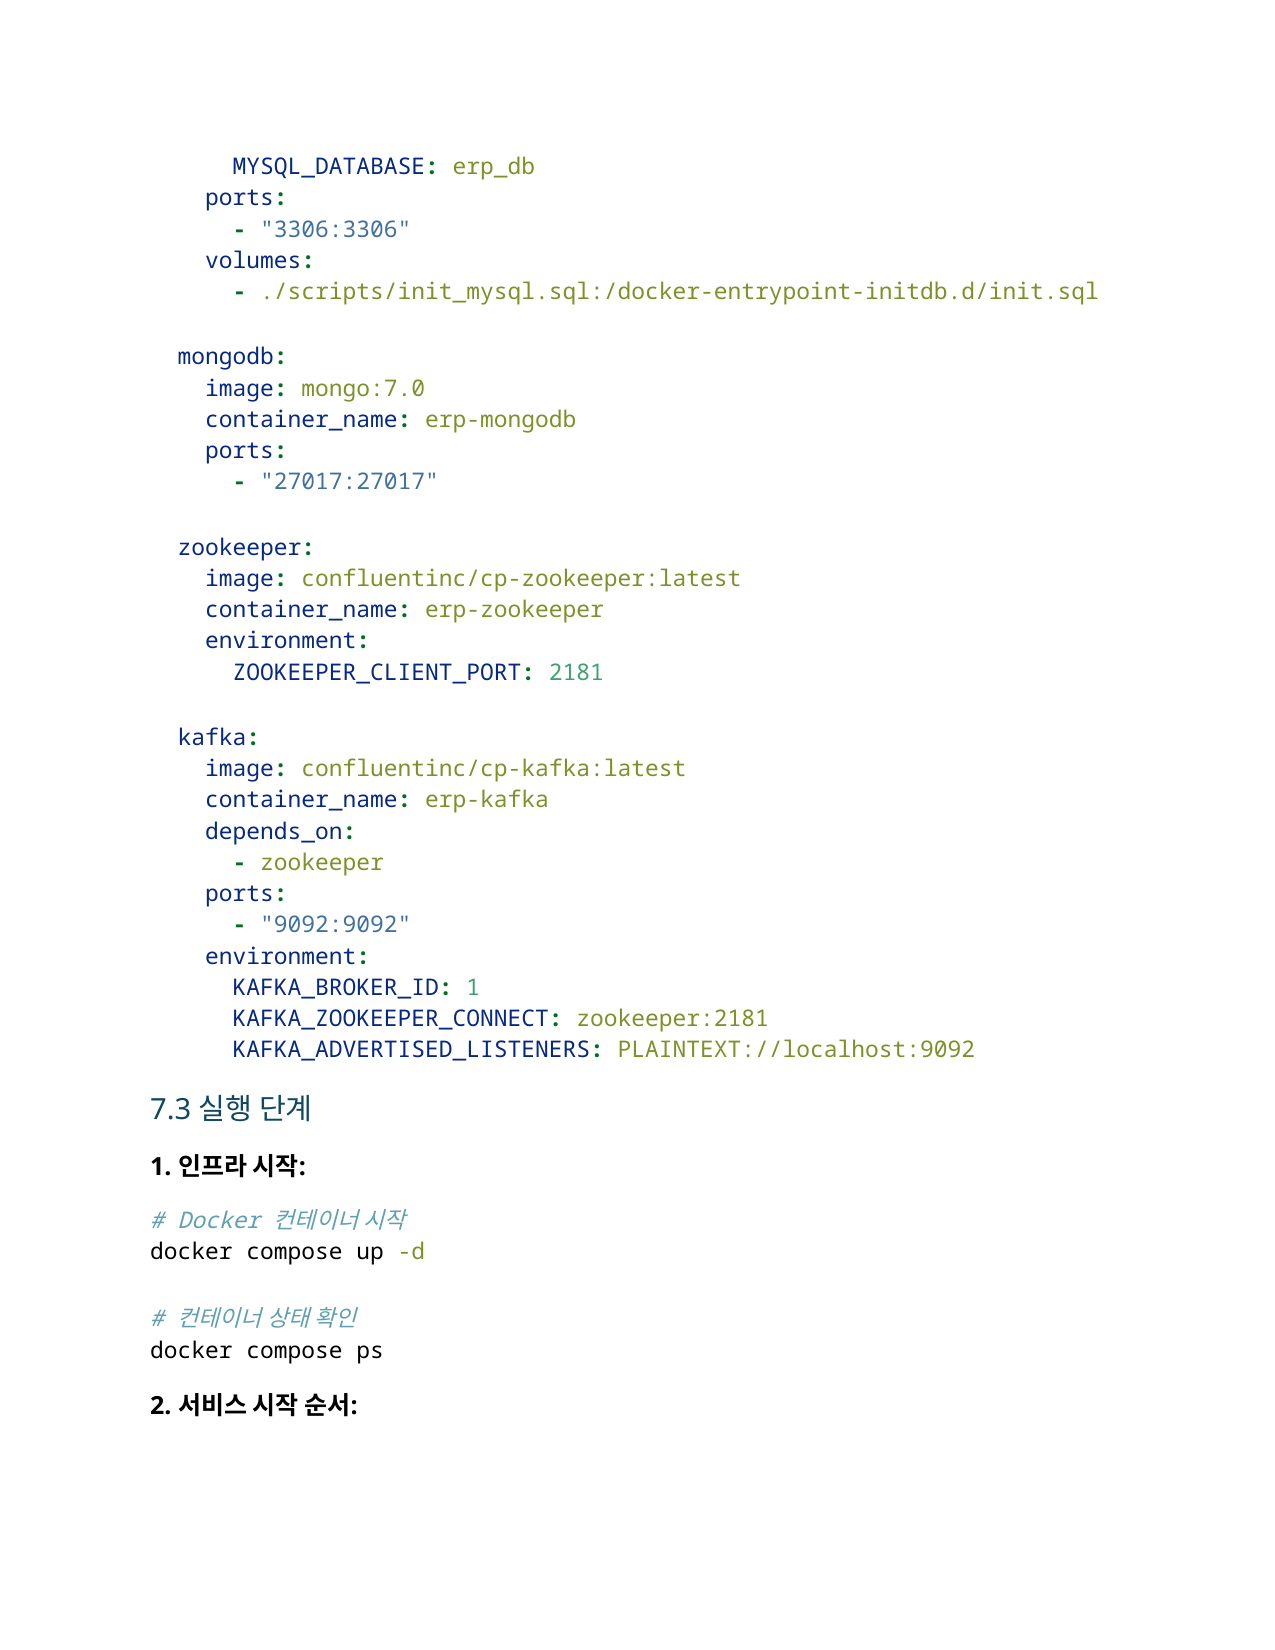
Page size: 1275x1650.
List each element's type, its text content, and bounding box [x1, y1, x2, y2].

text 1. 인프라 시작: [150, 1147, 1125, 1183]
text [150, 150, 1125, 1065]
text 2. 서비스 시작 순서: [150, 1386, 1125, 1422]
subtitle 7.3 실행 단계 [150, 1086, 1125, 1128]
text # Docker 컨테이너 시작 docker compose up -d # 컨테이너 상태 확인 docker compose ps [150, 1202, 1125, 1365]
